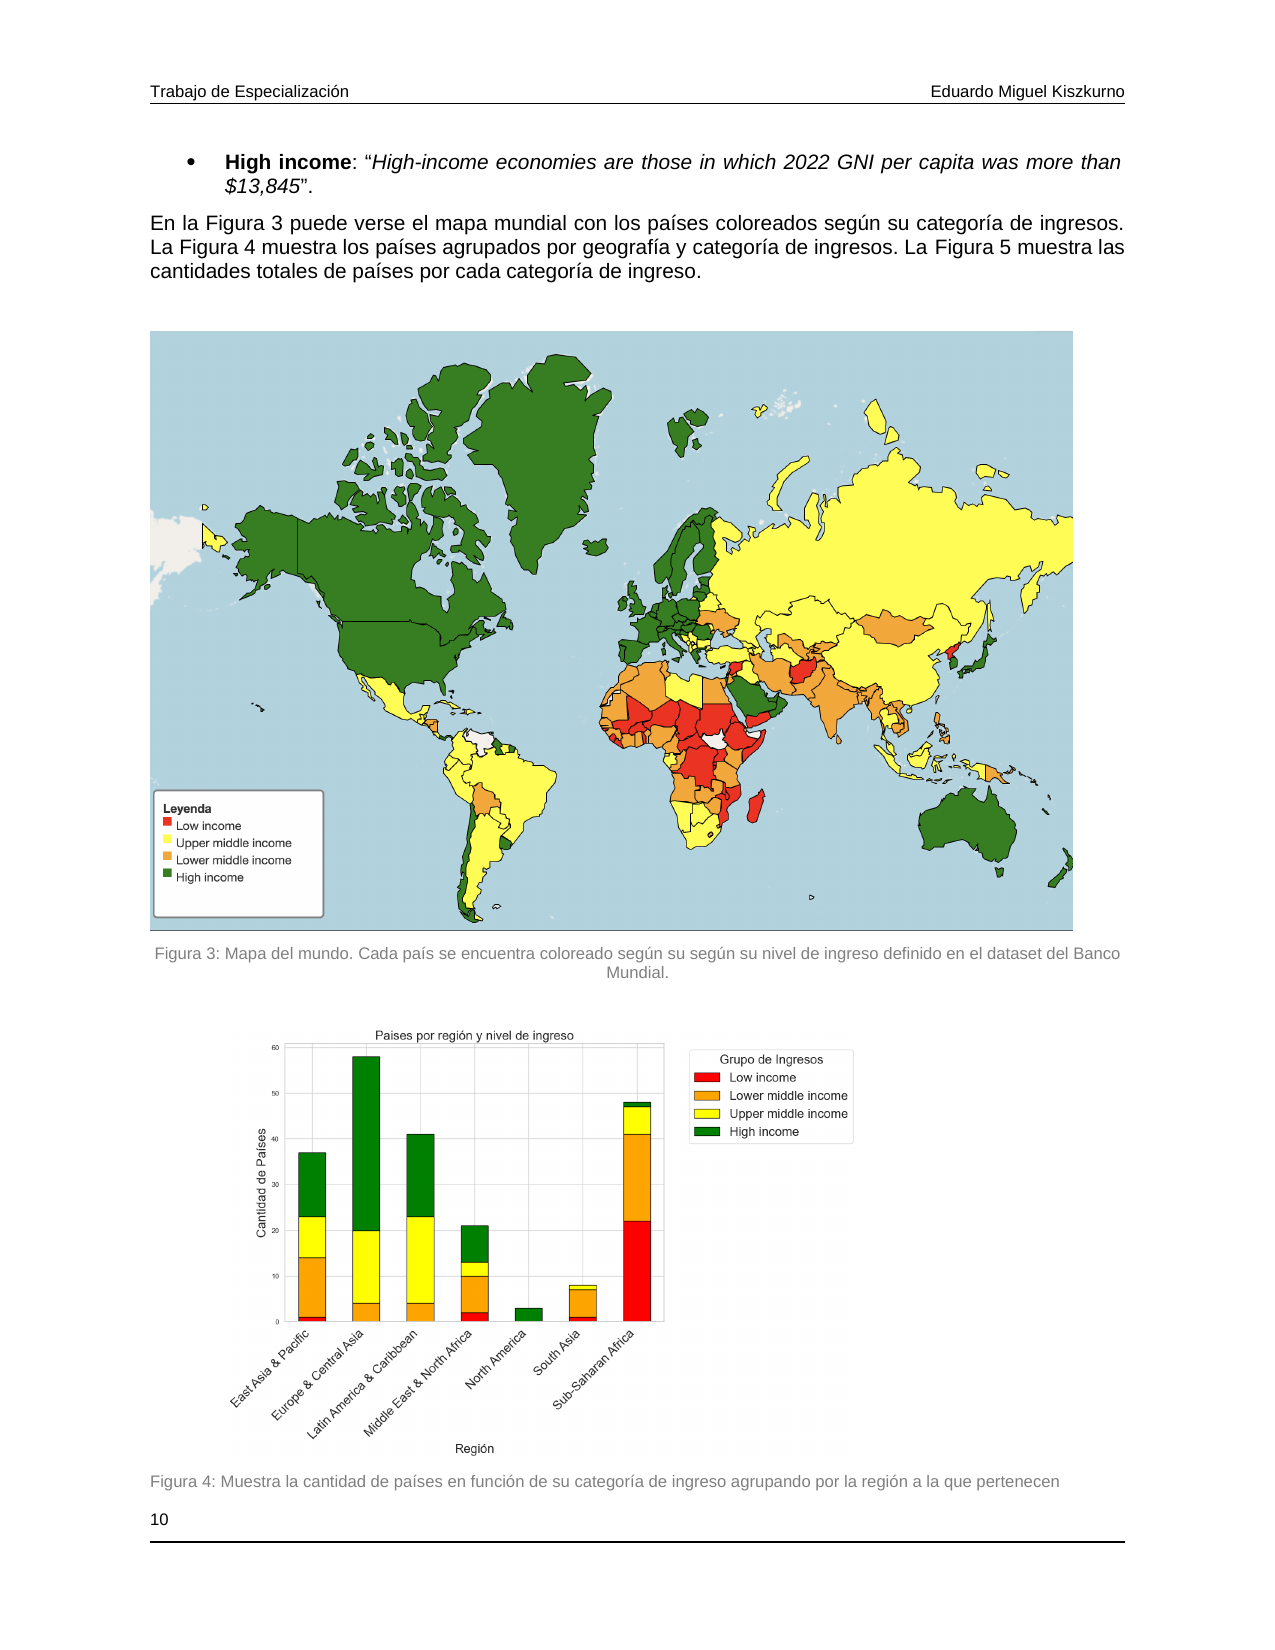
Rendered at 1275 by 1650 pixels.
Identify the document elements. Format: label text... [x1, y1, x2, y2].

text Figura 3: Mapa del mundo. Cada país se encuentra coloreado según su según su nivel de ingreso definido en el dataset del Banco Mundial. [150, 943, 1125, 982]
picture [150, 331, 1073, 931]
list High income: “High-income economies are those in which 2022 GNI per capita was more than $13,845”. [187, 150, 1125, 198]
picture [225, 1026, 857, 1460]
text En la Figura 3 puede verse el mapa mundial con los países coloreados según su categoría de ingresos. La Figura 4 muestra los países agrupados por geografía y categoría de ingresos. La Figura 5 muestra las cantidades totales de países por cada categoría de ingreso. [150, 211, 1125, 282]
text Figura 4: Muestra la cantidad de países en función de su categoría de ingreso agrupando por la región a la que pertenecen [150, 1472, 1125, 1491]
